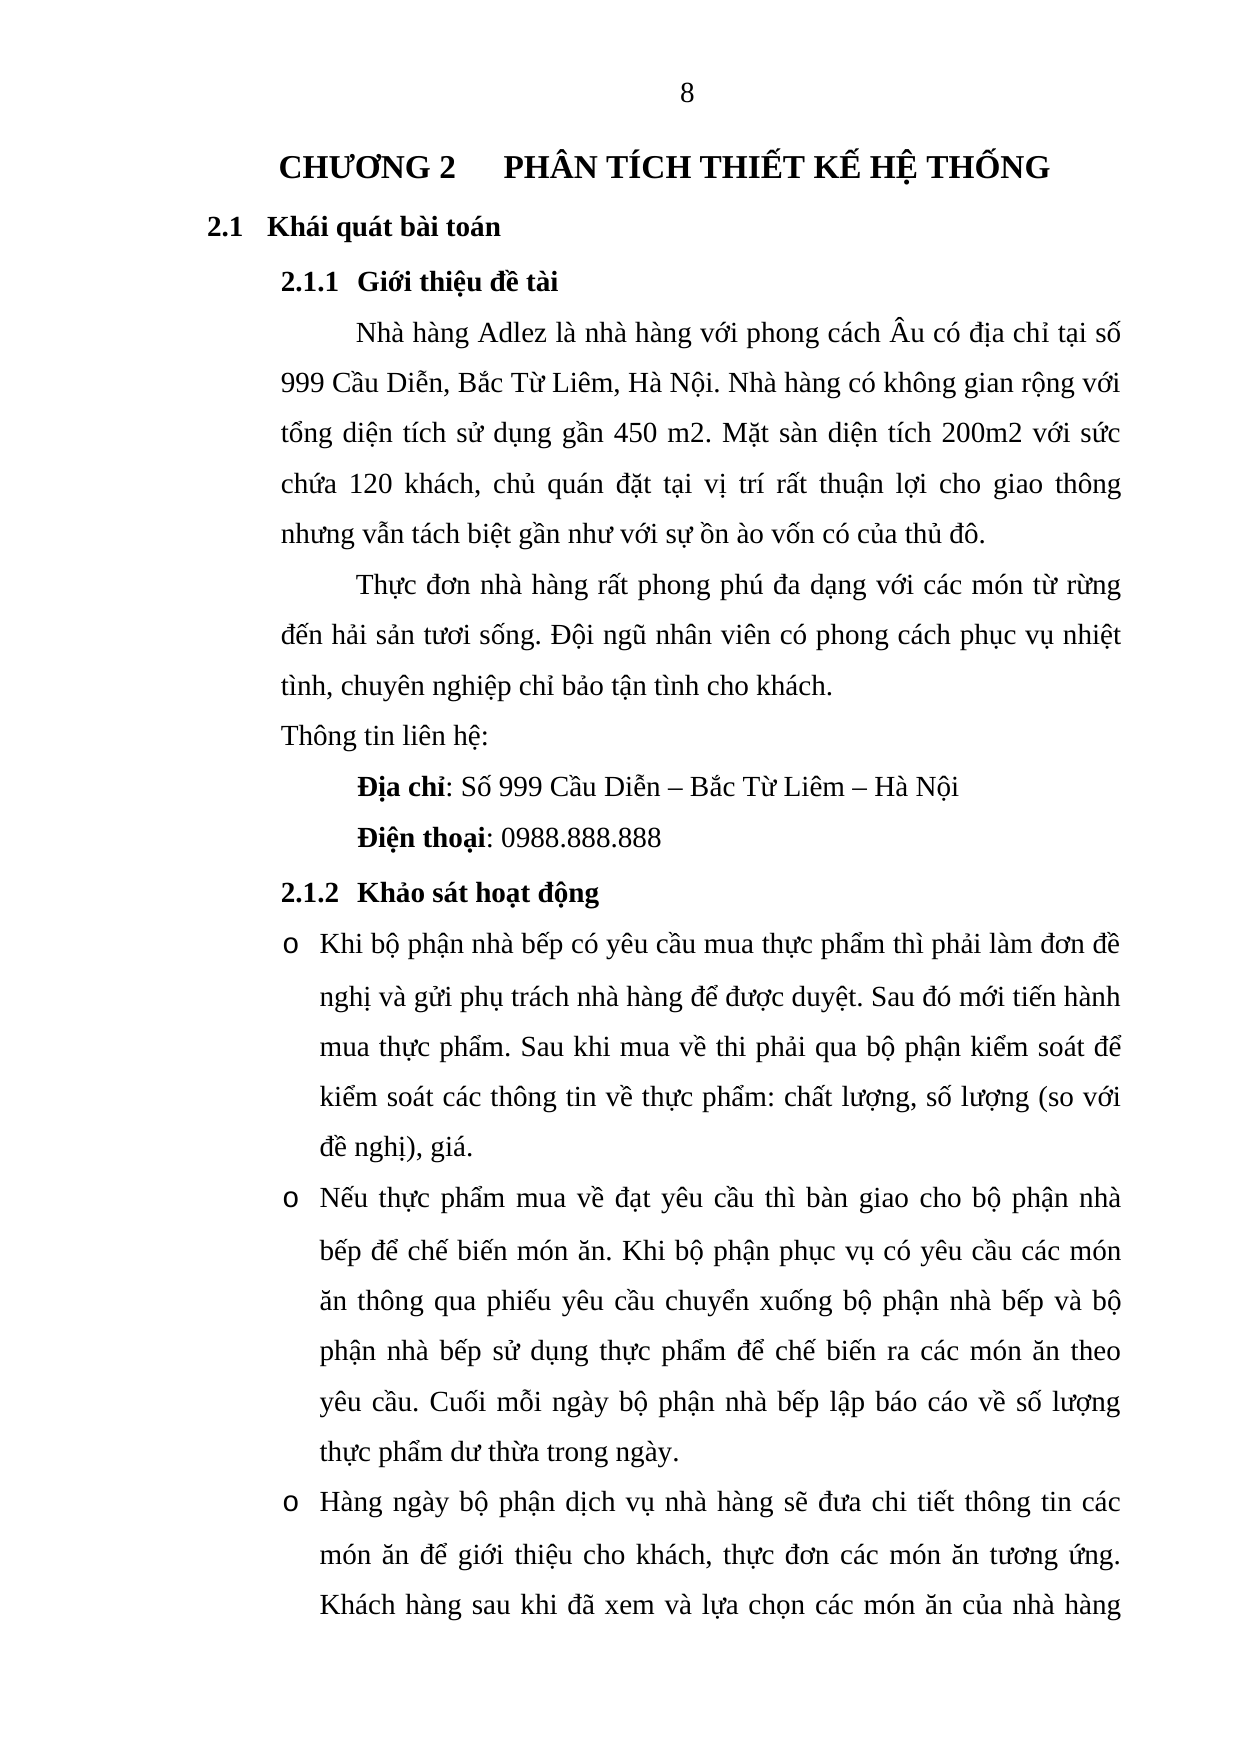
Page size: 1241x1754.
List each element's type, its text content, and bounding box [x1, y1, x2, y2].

subtitle Giới thiệu đề tài [281, 264, 1122, 297]
subtitle PHÂN TÍCH THIẾT KẾ HỆ THỐNG [207, 148, 1122, 186]
text Thông tin liên hệ: [207, 718, 1122, 752]
text Điện thoại: 0988.888.888 [282, 820, 1122, 854]
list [282, 1484, 1122, 1621]
list Nếu thực phẩm mua về đạt yêu cầu thì bàn giao cho bộ phận nhà bếp để chế biến món ăn. Khi bộ phận phục vụ có yêu cầu các món ăn thông qua phiếu yêu cầu chuyển xuống bộ phận nhà bếp và bộ phận nhà bếp sử dụng thực phẩm để chế biến ra các món ăn theo yêu cầu. Cuối mỗi ngày bộ phận nhà bếp lập báo cáo về số lượng thực phẩm dư thừa trong ngày. [282, 1180, 1122, 1467]
subtitle Khảo sát hoạt động [281, 875, 1122, 908]
list Khi bộ phận nhà bếp có yêu cầu mua thực phẩm thì phải làm đơn đề nghị và gửi phụ trách nhà hàng để được duyệt. Sau đó mới tiến hành mua thực phẩm. Sau khi mua về thi phải qua bộ phận kiểm soát để kiểm soát các thông tin về thực phẩm: chất lượng, số lượng (so với đề nghị), giá. [282, 926, 1122, 1163]
text Thực đơn nhà hàng rất phong phú đa dạng với các món từ rừng đến hải sản tươi sống. Đội ngũ nhân viên có phong cách phục vụ nhiệt tình, chuyên nghiệp chỉ bảo tận tình cho khách. [281, 567, 1122, 701]
text Nhà hàng Adlez là nhà hàng với phong cách Âu có địa chỉ tại số 999 Cầu Diễn, Bắc Từ Liêm, Hà Nội. Nhà hàng có không gian rộng với tổng diện tích sử dụng gần 450 m2. Mặt sàn diện tích 200m2 với sức chứa 120 khách, chủ quán đặt tại vị trí rất thuận lợi cho giao thông nhưng vẫn tách biệt gần như với sự ồn ào vốn có của thủ đô. [281, 315, 1122, 549]
text Địa chỉ: Số 999 Cầu Diễn – Bắc Từ Liêm – Hà Nội [282, 769, 1122, 803]
subtitle Khái quát bài toán [207, 209, 1122, 243]
